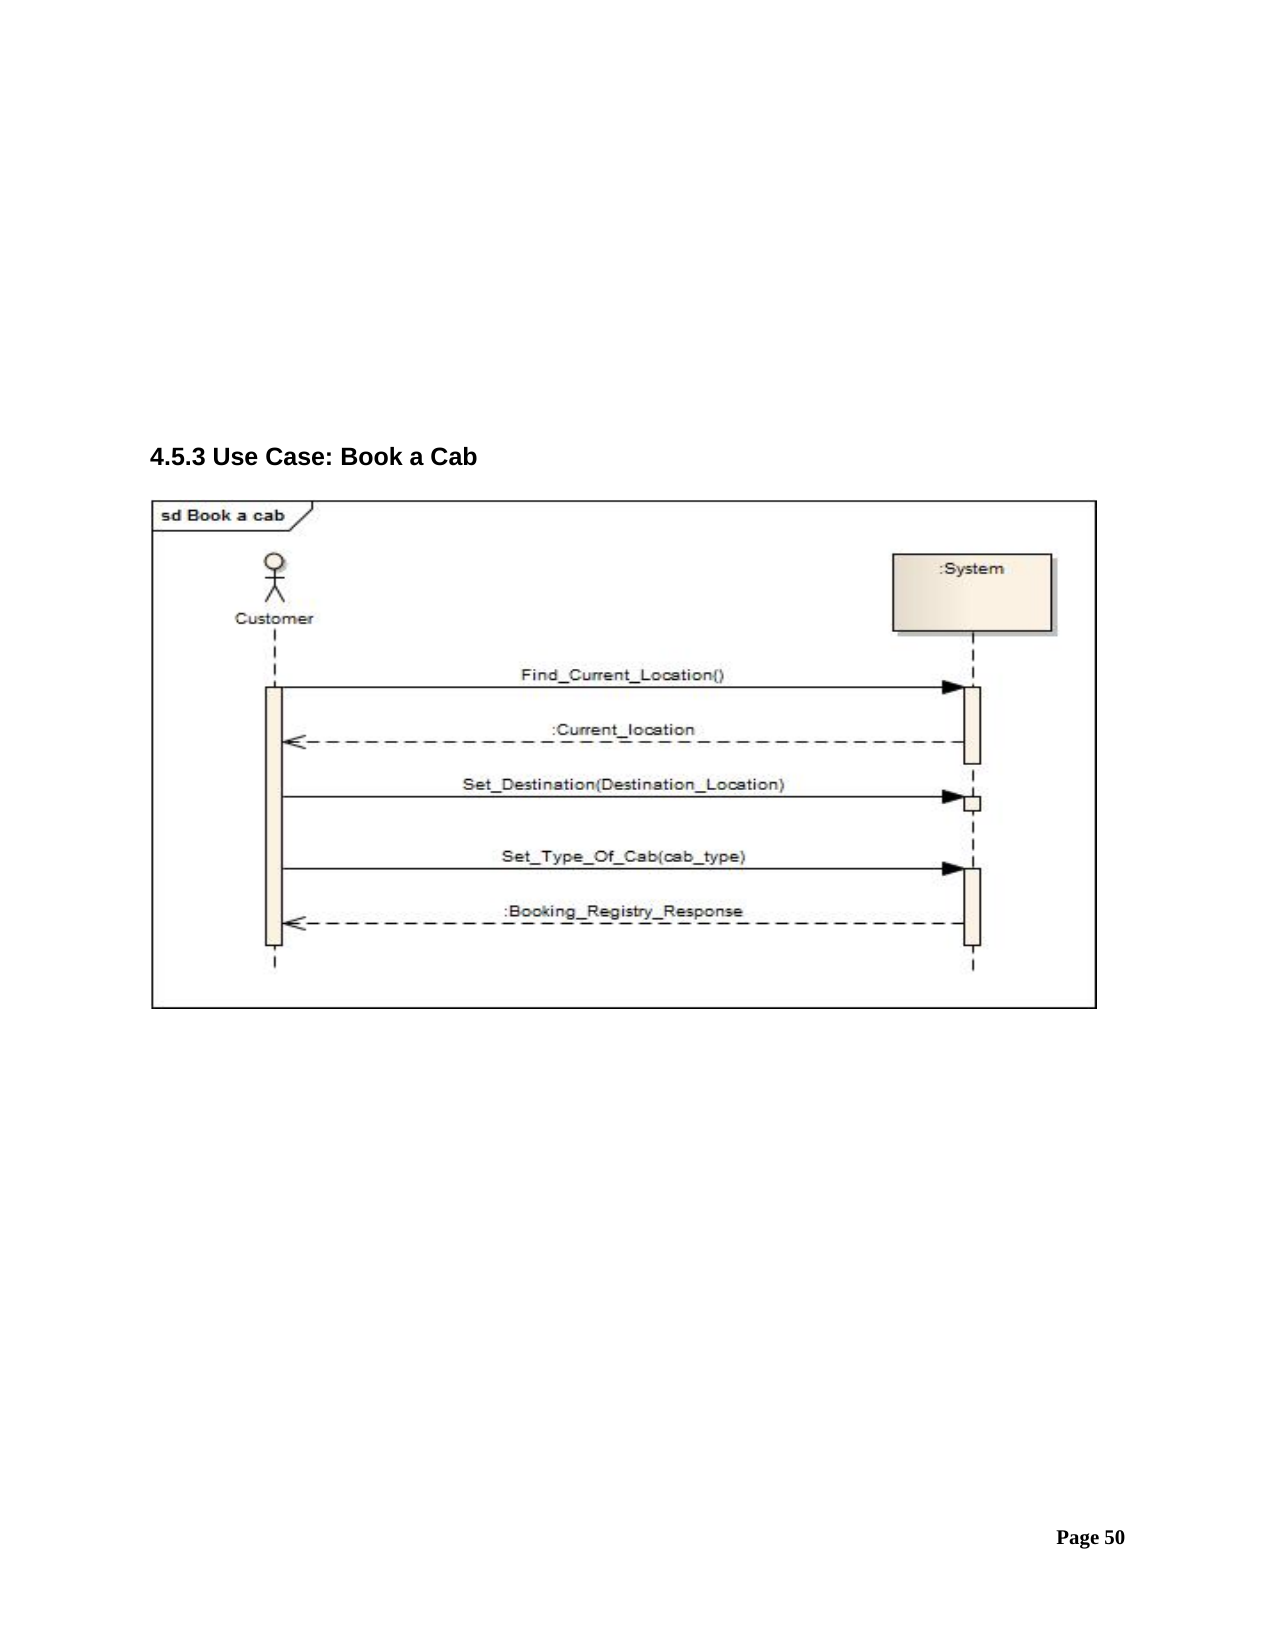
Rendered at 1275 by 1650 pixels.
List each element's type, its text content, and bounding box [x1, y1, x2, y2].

subtitle 4.5.3 Use Case: Book a Cab [150, 442, 1125, 470]
picture [150, 499, 1097, 1009]
